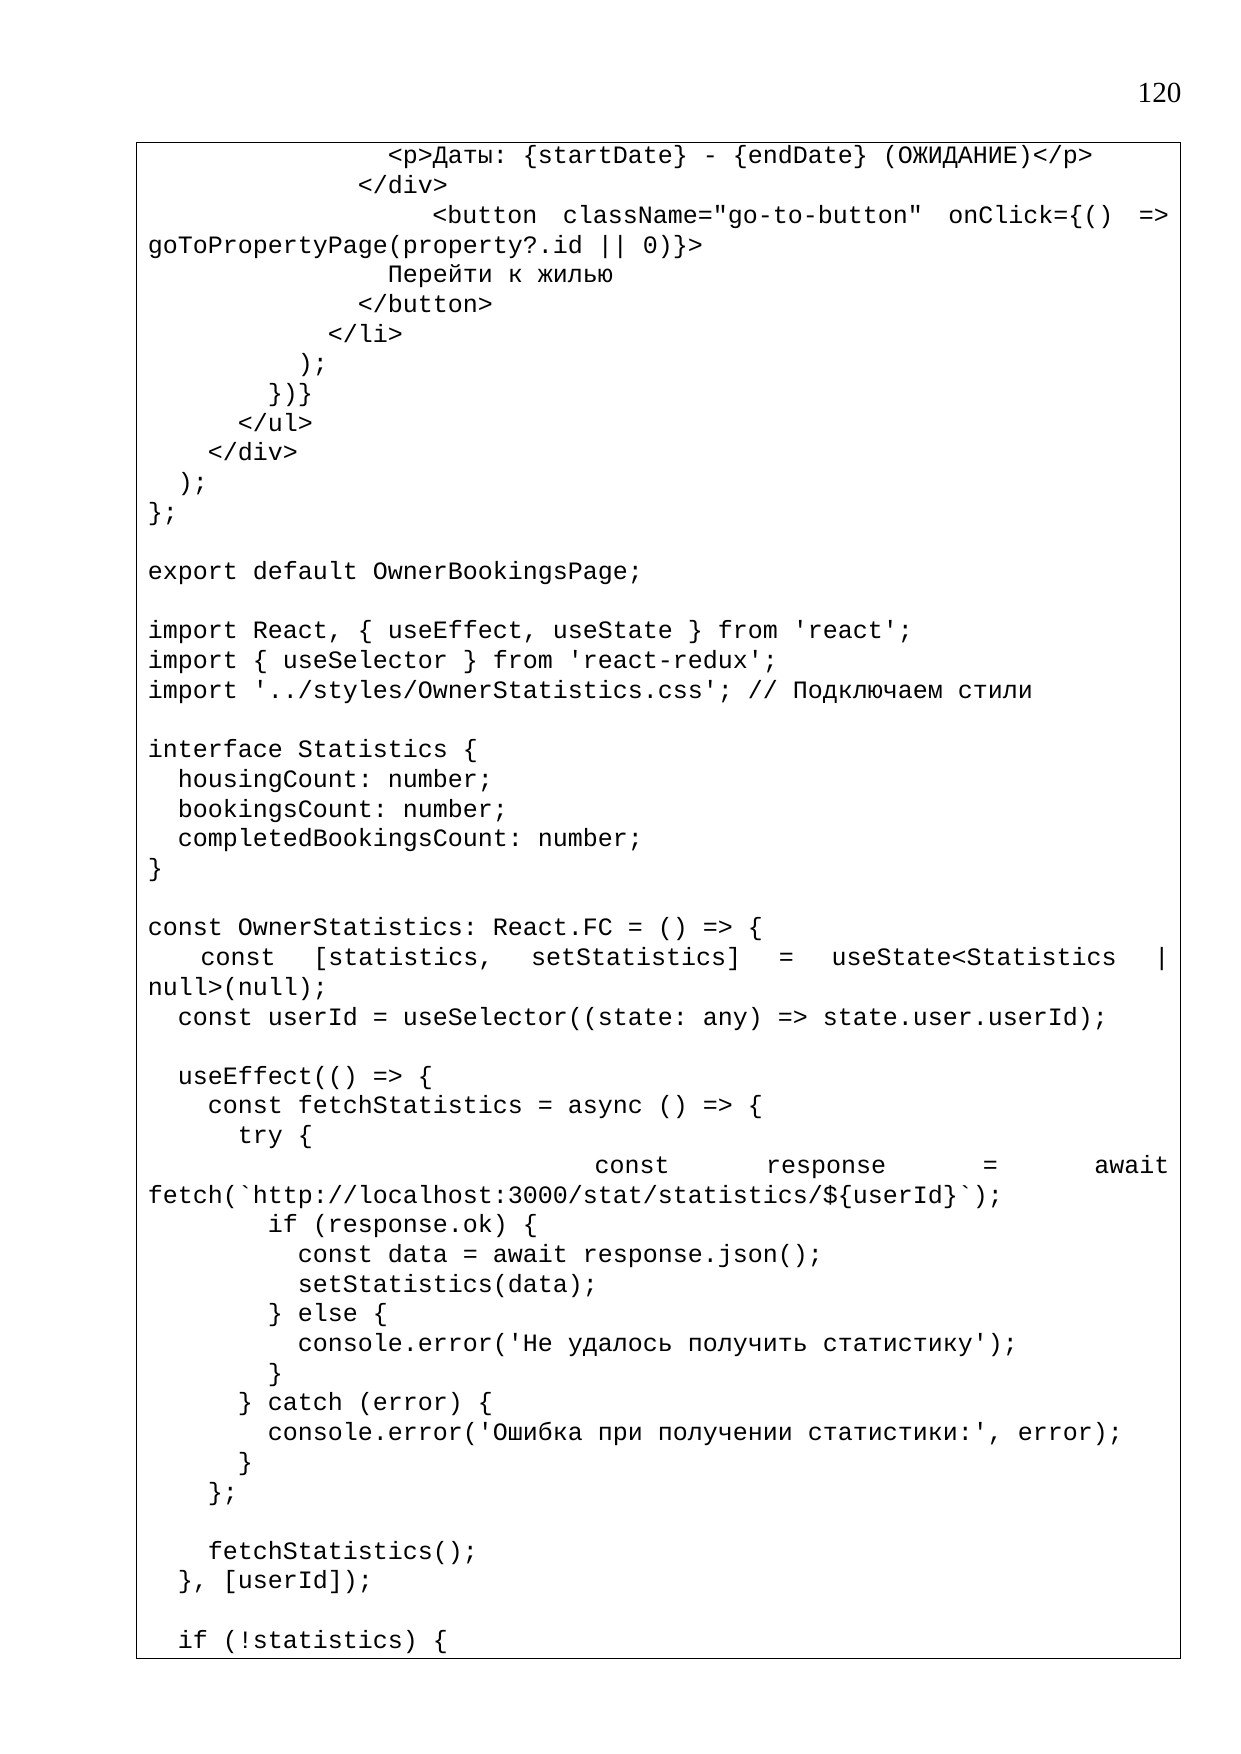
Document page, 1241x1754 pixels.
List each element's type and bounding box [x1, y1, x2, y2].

table_header [137, 143, 1180, 1657]
